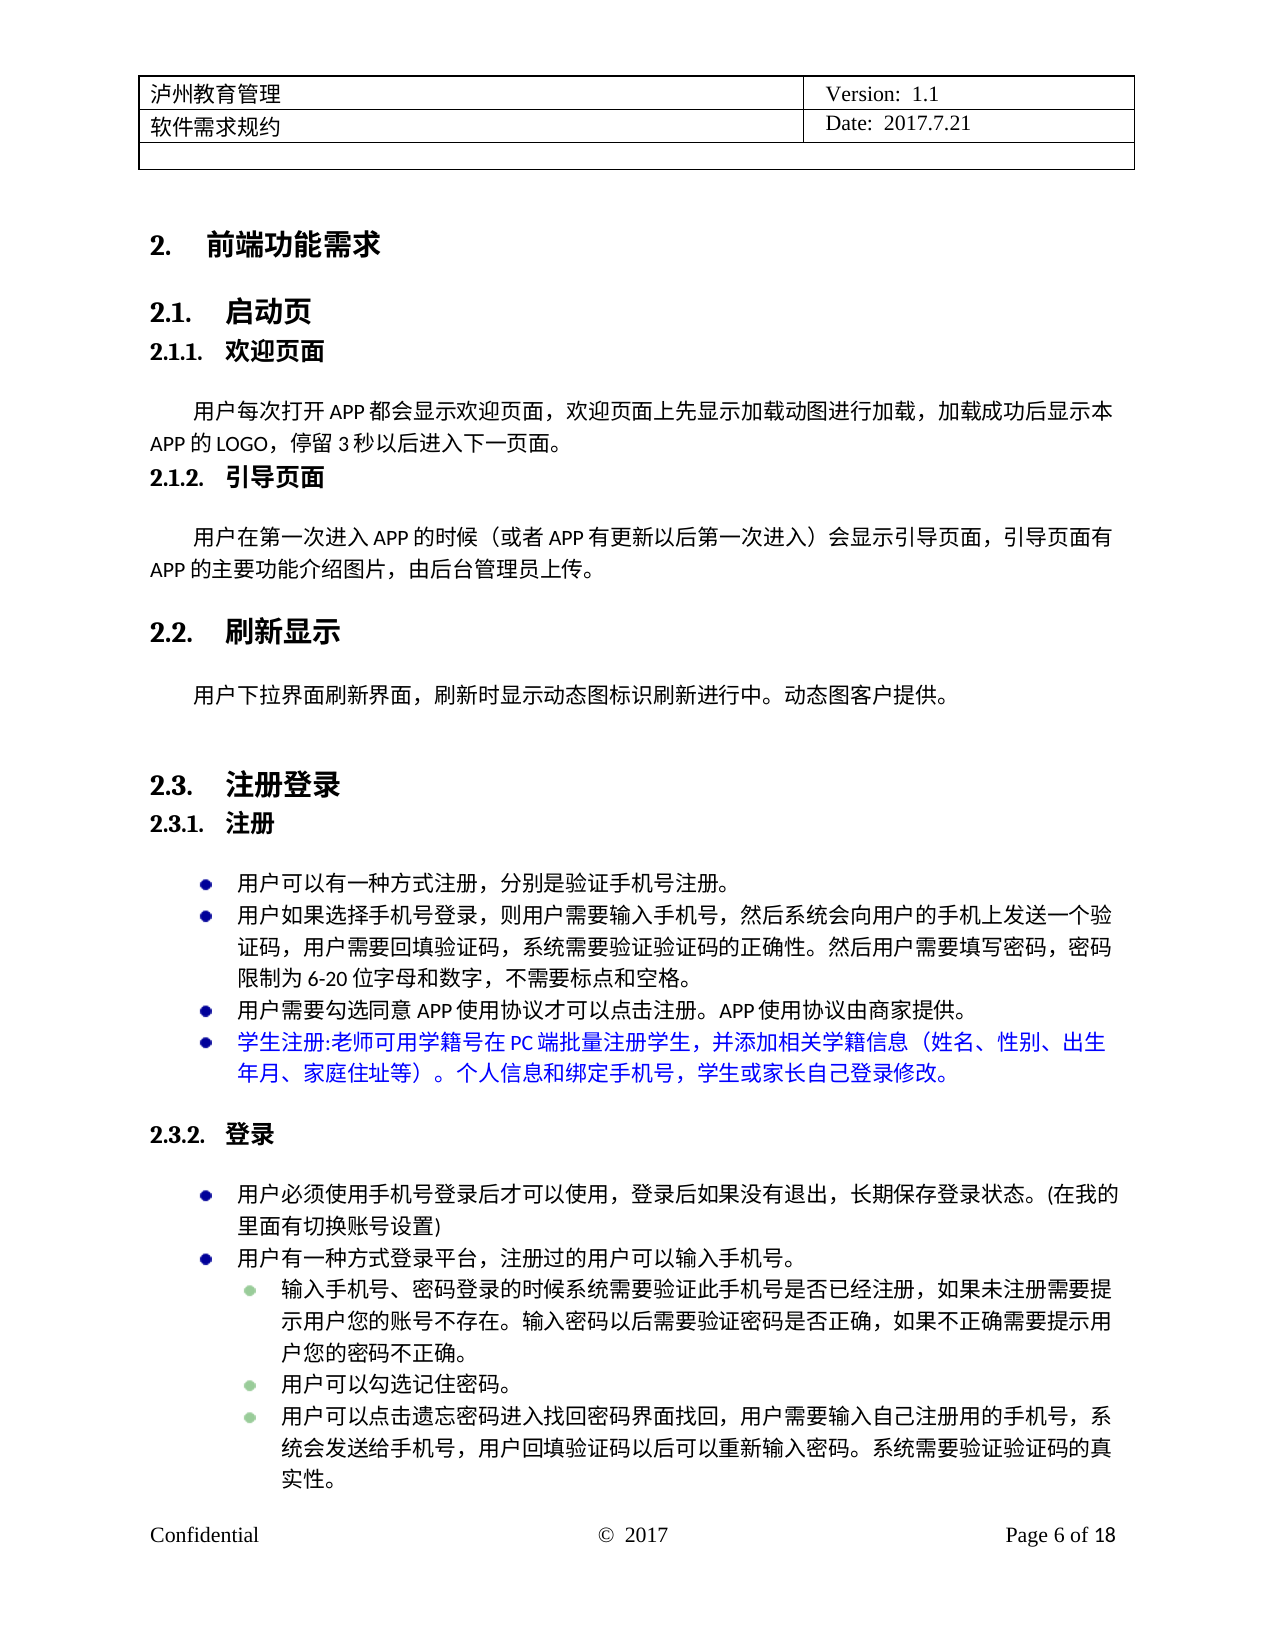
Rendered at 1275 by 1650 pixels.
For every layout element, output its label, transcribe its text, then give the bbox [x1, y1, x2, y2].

picture [194, 1249, 212, 1267]
list 用户有一种方式登录平台，注册过的用户可以输入手机号。 [194, 1241, 1125, 1272]
subtitle 前端功能需求 [150, 222, 1125, 264]
subtitle 注册登录 [150, 761, 1125, 803]
picture [194, 875, 212, 892]
picture [194, 1033, 212, 1050]
text 用户下拉界面刷新界面，刷新时显示动态图标识刷新进行中。动态图客户提供。 [150, 678, 1125, 709]
picture [194, 906, 212, 924]
list 学生注册:老师可用学籍号在PC端批量注册学生，并添加相关学籍信息（姓名、性别、出生年月、家庭住址等）。个人信息和绑定手机号，学生或家长自己登录修改。 [194, 1024, 1125, 1088]
list 用户可以点击遗忘密码进入找回密码界面找回，用户需要输入自己注册用的手机号，系统会发送给手机号，用户回填验证码以后可以重新输入密码。系统需要验证验证码的真实性。 [237, 1399, 1125, 1494]
subtitle 登录 [150, 1114, 1125, 1151]
text 用户在第一次进入APP的时候（或者APP有更新以后第一次进入）会显示引导页面，引导页面有APP的主要功能介绍图片，由后台管理员上传。 [150, 520, 1125, 584]
subtitle 启动页 [150, 289, 1125, 331]
list 用户需要勾选同意APP使用协议才可以点击注册。APP使用协议由商家提供。 [194, 993, 1125, 1024]
list 用户必须使用手机号登录后才可以使用，登录后如果没有退出，长期保存登录状态。(在我的里面有切换账号设置) [194, 1177, 1125, 1241]
list 用户可以勾选记住密码。 [237, 1367, 1125, 1399]
picture [194, 1186, 212, 1203]
picture [238, 1408, 256, 1425]
list 用户如果选择手机号登录，则用户需要输入手机号，然后系统会向用户的手机上发送一个验证码，用户需要回填验证码，系统需要验证验证码的正确性。然后用户需要填写密码，密码限制为6-20位字母和数字，不需要标点和空格。 [194, 898, 1125, 993]
list 输入手机号、密码登录的时候系统需要验证此手机号是否已经注册，如果未注册需要提示用户您的账号不存在。输入密码以后需要验证密码是否正确，如果不正确需要提示用户您的密码不正确。 [237, 1272, 1125, 1367]
picture [238, 1281, 256, 1298]
picture [194, 1001, 212, 1019]
picture [238, 1376, 256, 1393]
text 用户每次打开APP都会显示欢迎页面，欢迎页面上先显示加载动图进行加载，加载成功后显示本APP的LOGO，停留3秒以后进入下一页面。 [150, 394, 1125, 457]
list 用户可以有一种方式注册，分别是验证手机号注册。 [194, 866, 1125, 898]
subtitle 引导页面 [150, 457, 1125, 494]
subtitle 欢迎页面 [150, 331, 1125, 367]
subtitle 注册 [150, 803, 1125, 839]
subtitle 刷新显示 [150, 609, 1125, 651]
